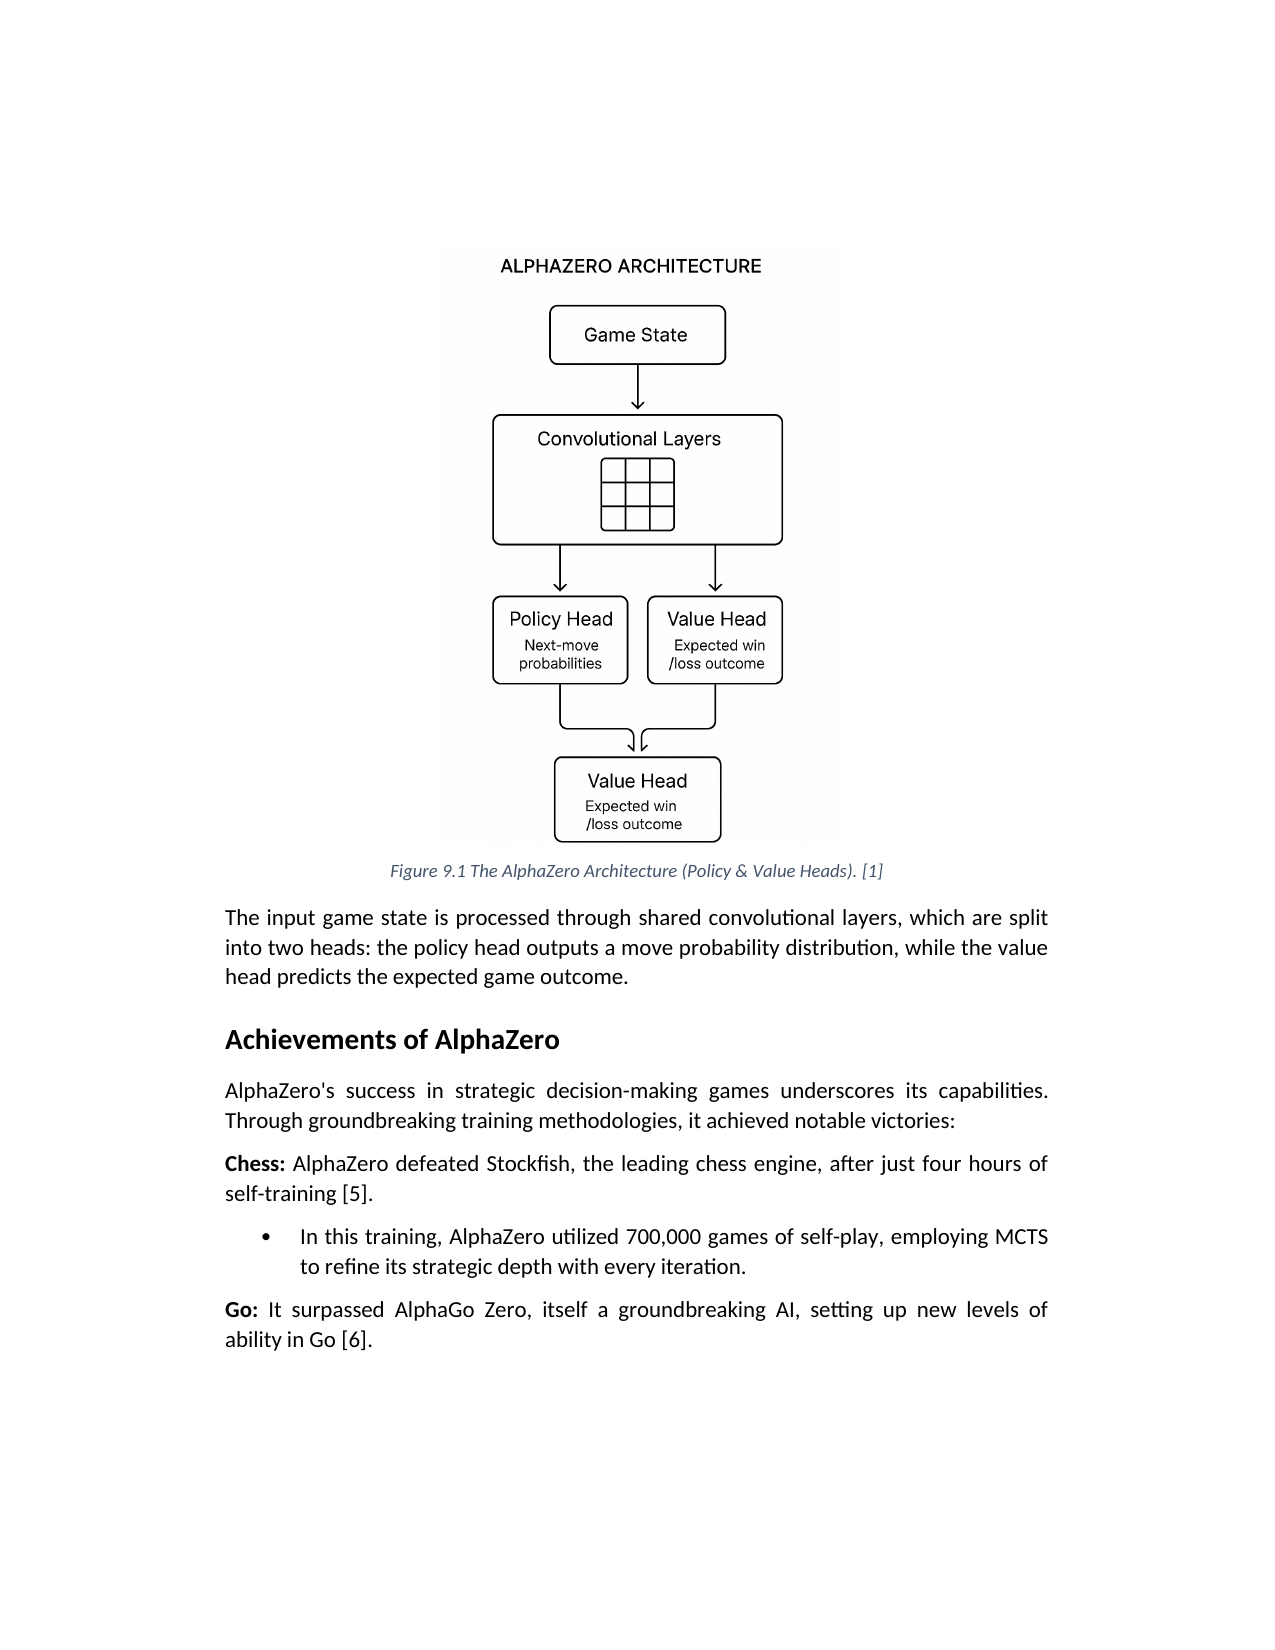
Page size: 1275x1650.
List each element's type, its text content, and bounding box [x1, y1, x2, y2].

text Go: It surpassed AlphaGo Zero, itself a groundbreaking AI, setting up new levels of ability in Go . [225, 1295, 1050, 1353]
text AlphaZero's success in strategic decision-making games underscores its capabilities. Through groundbreaking training methodologies, it achieved notable victories: [225, 1076, 1050, 1134]
subtitle Achievements of AlphaZero [225, 1021, 1050, 1057]
text Figure 9.1 The AlphaZero Architecture (Policy & Value Heads). [225, 859, 1050, 882]
list In this training, AlphaZero utilized 700,000 games of self-play, employing MCTS to refine its strategic depth with every iteration. [262, 1222, 1050, 1280]
picture [437, 244, 838, 845]
text The input game state is processed through shared convolutional layers, which are split into two heads: the policy head outputs a move probability distribution, while the value head predicts the expected game outcome. [225, 903, 1050, 990]
text Chess: AlphaZero defeated Stockfish, the leading chess engine, after just four hours of self-training . [225, 1149, 1050, 1207]
